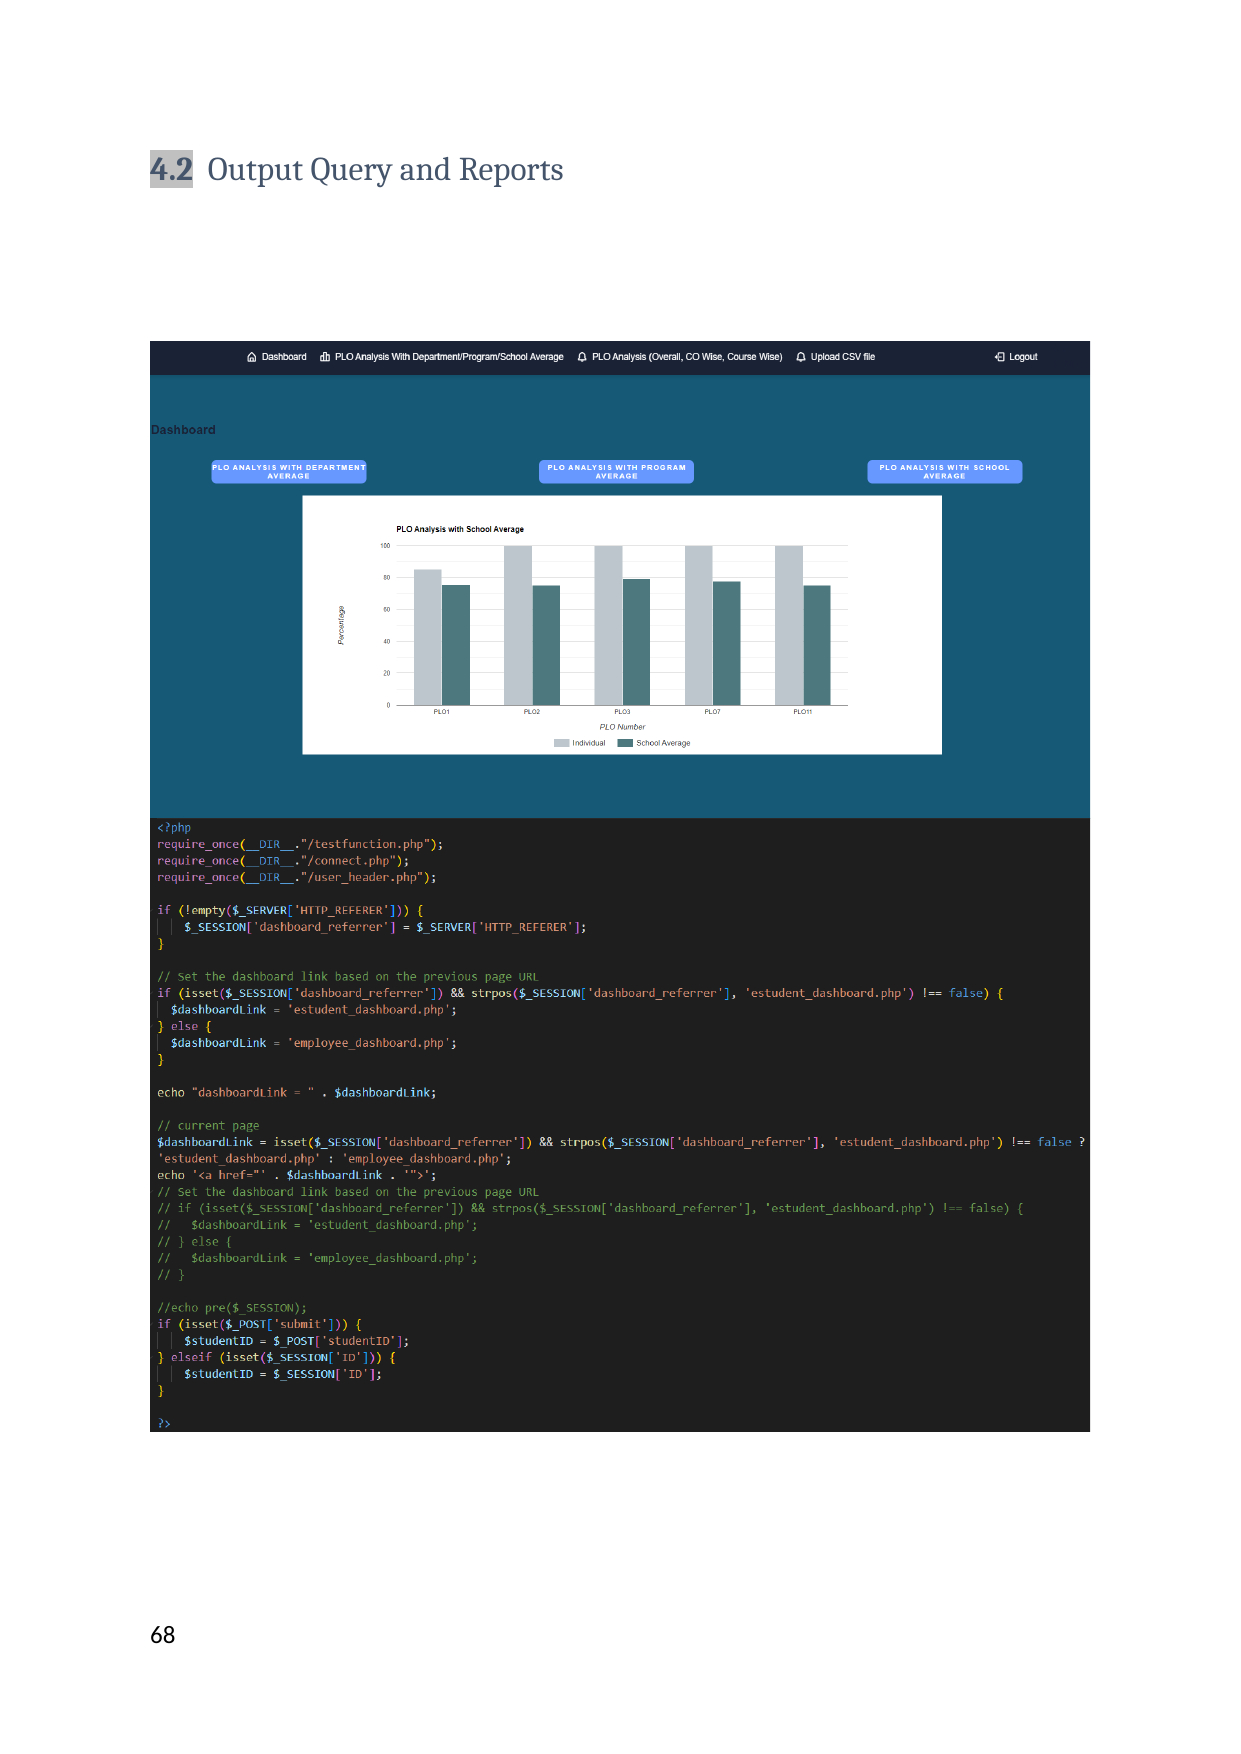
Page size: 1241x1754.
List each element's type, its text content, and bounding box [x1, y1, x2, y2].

text 4.2 Output Query and Reports [193, 150, 1090, 188]
picture [150, 341, 1091, 1432]
